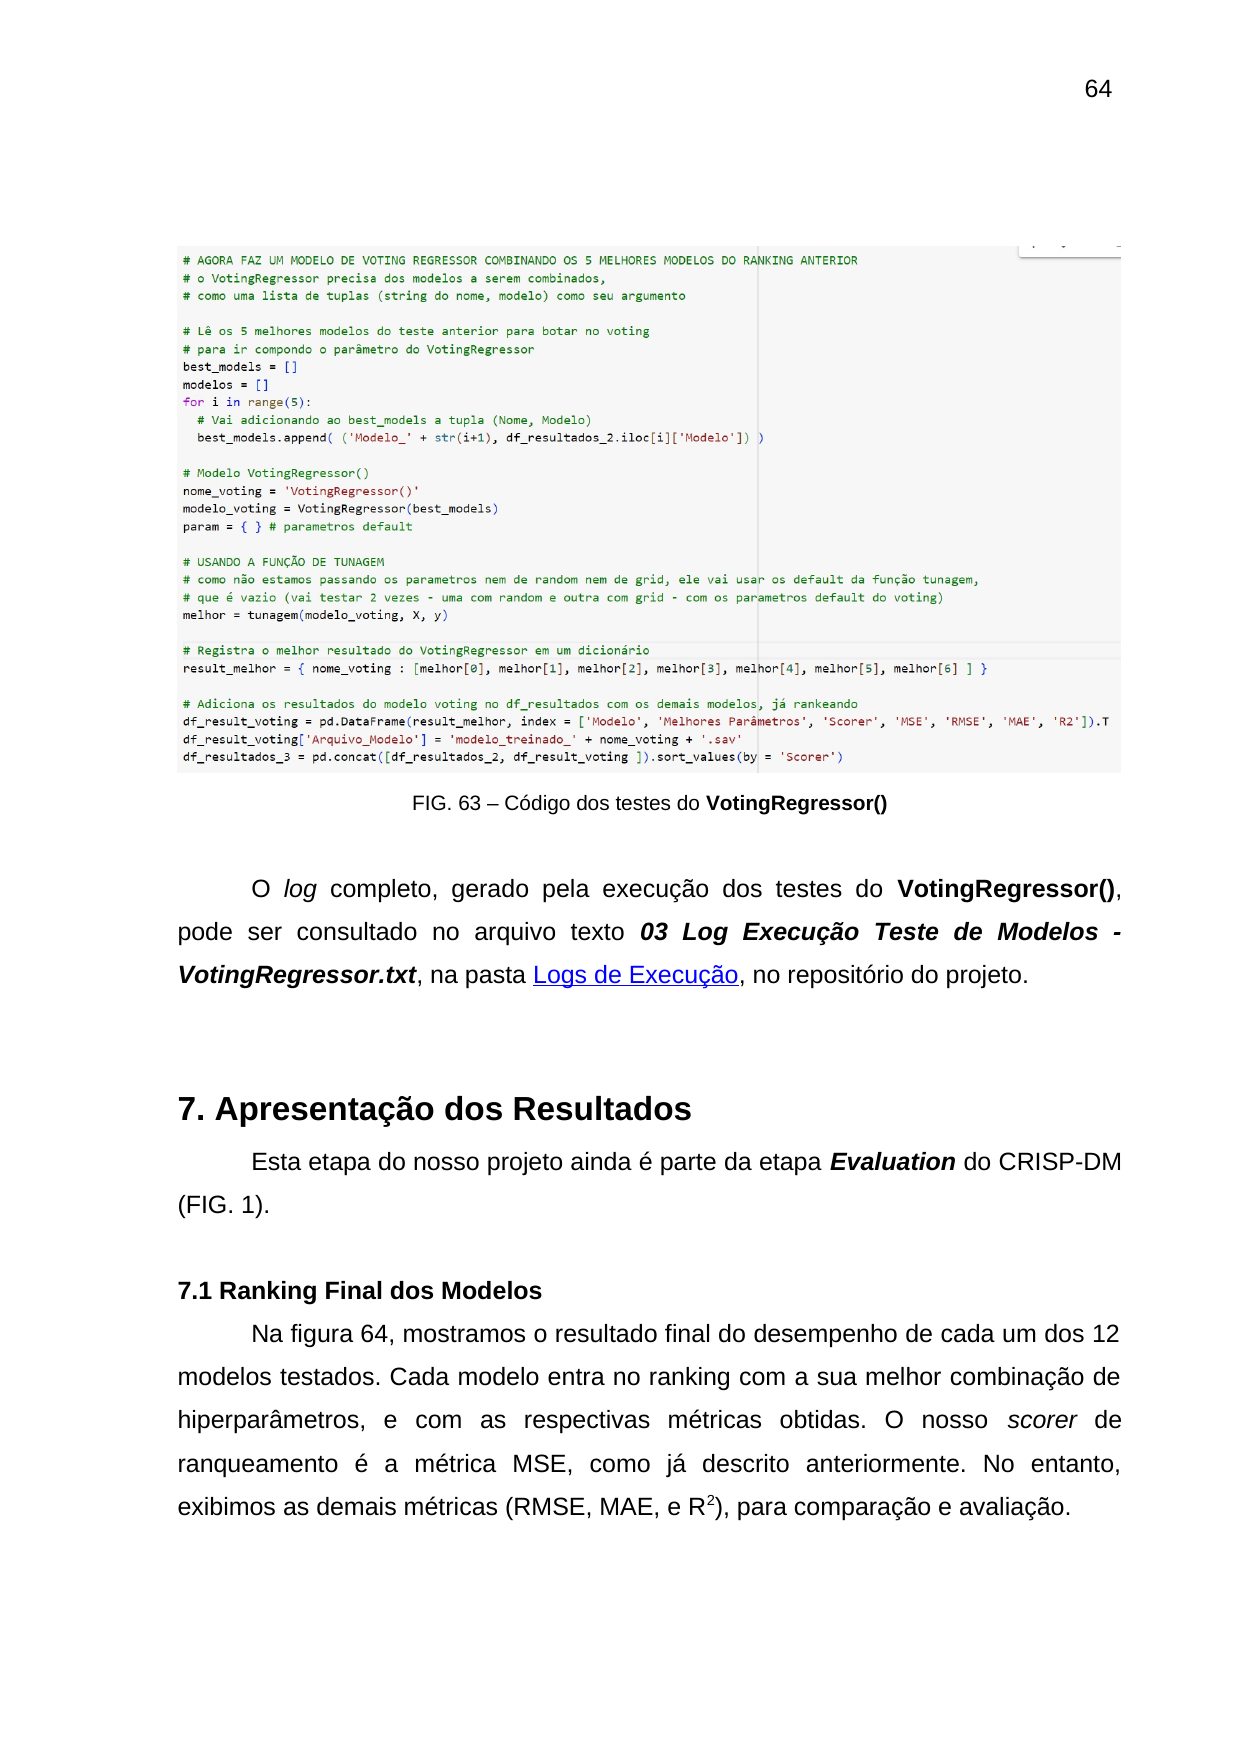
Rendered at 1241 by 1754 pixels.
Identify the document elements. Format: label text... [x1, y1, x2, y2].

text FIG. 63 – Código dos testes do VotingRegressor() [177, 787, 1122, 816]
picture [177, 246, 1121, 773]
text Na figura 64, mostramos o resultado final do desempenho de cada um dos 12 modelos testados. Cada modelo entra no ranking com a sua melhor combinação de hiperparâmetros, e com as respectivas métricas obtidas. O nosso scorer de ranqueamento é a métrica MSE, como já descrito anteriormente. No entanto, exibimos as demais métricas (RMSE, MAE, e R2), para comparação e avaliação. [177, 1319, 1122, 1521]
subtitle 7. Apresentação dos Resultados [177, 1089, 1122, 1128]
subtitle 7.1 Ranking Final dos Modelos [177, 1276, 1122, 1305]
text O log completo, gerado pela execução dos testes do VotingRegressor(), pode ser consultado no arquivo texto 03 Log Execução Teste de Modelos - VotingRegressor.txt, na pasta Logs de Execução, no repositório do projeto. [177, 873, 1122, 988]
text Esta etapa do nosso projeto ainda é parte da etapa Evaluation do CRISP-DM (FIG. 1). [177, 1147, 1122, 1219]
